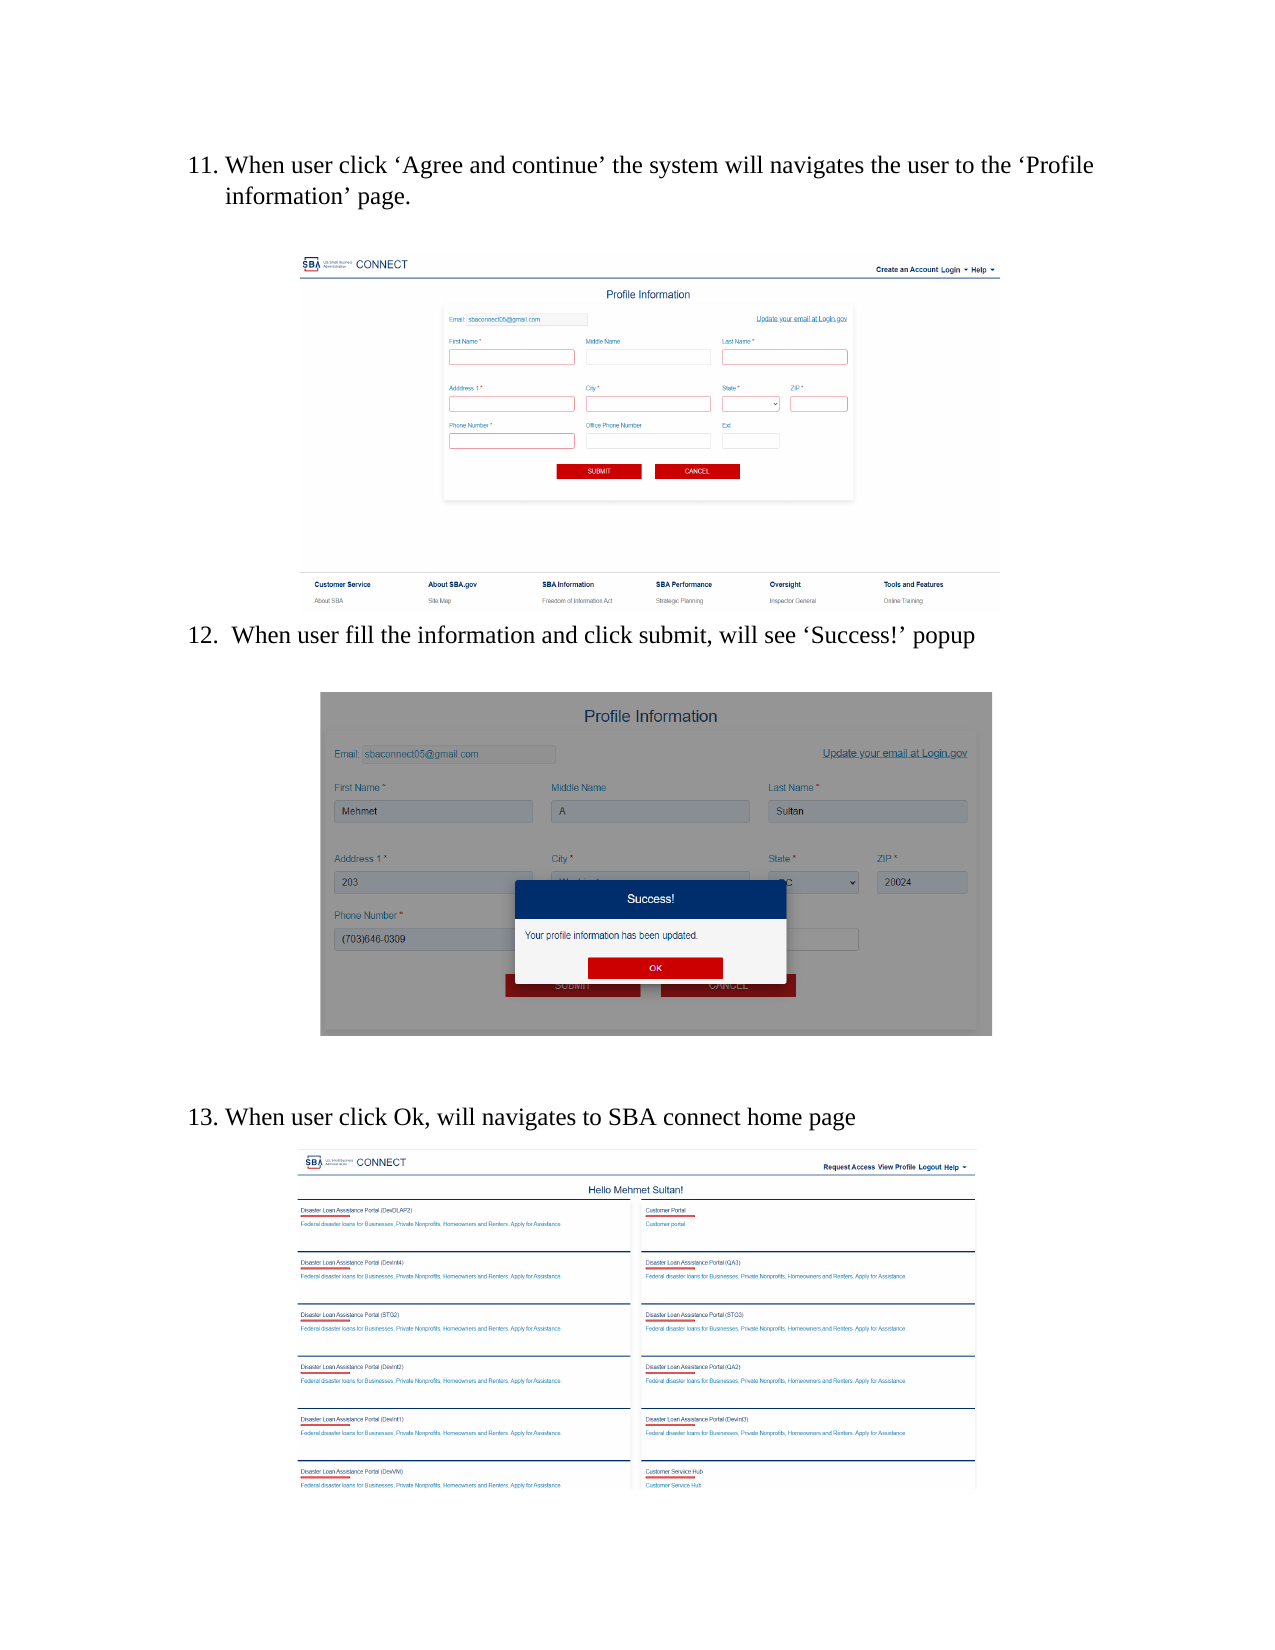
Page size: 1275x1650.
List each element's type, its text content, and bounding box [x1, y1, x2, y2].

list When user click Ok, will navigates to SBA connect home page [187, 1102, 1125, 1131]
list When user fill the information and click submit, will see ‘Success!’ popup [187, 620, 1125, 649]
list When user click ‘Agree and continue’ the system will navigates the user to the ‘Profile information’ page. [187, 150, 1125, 210]
picture [297, 1149, 978, 1489]
picture [300, 253, 1001, 614]
picture [320, 692, 993, 1036]
